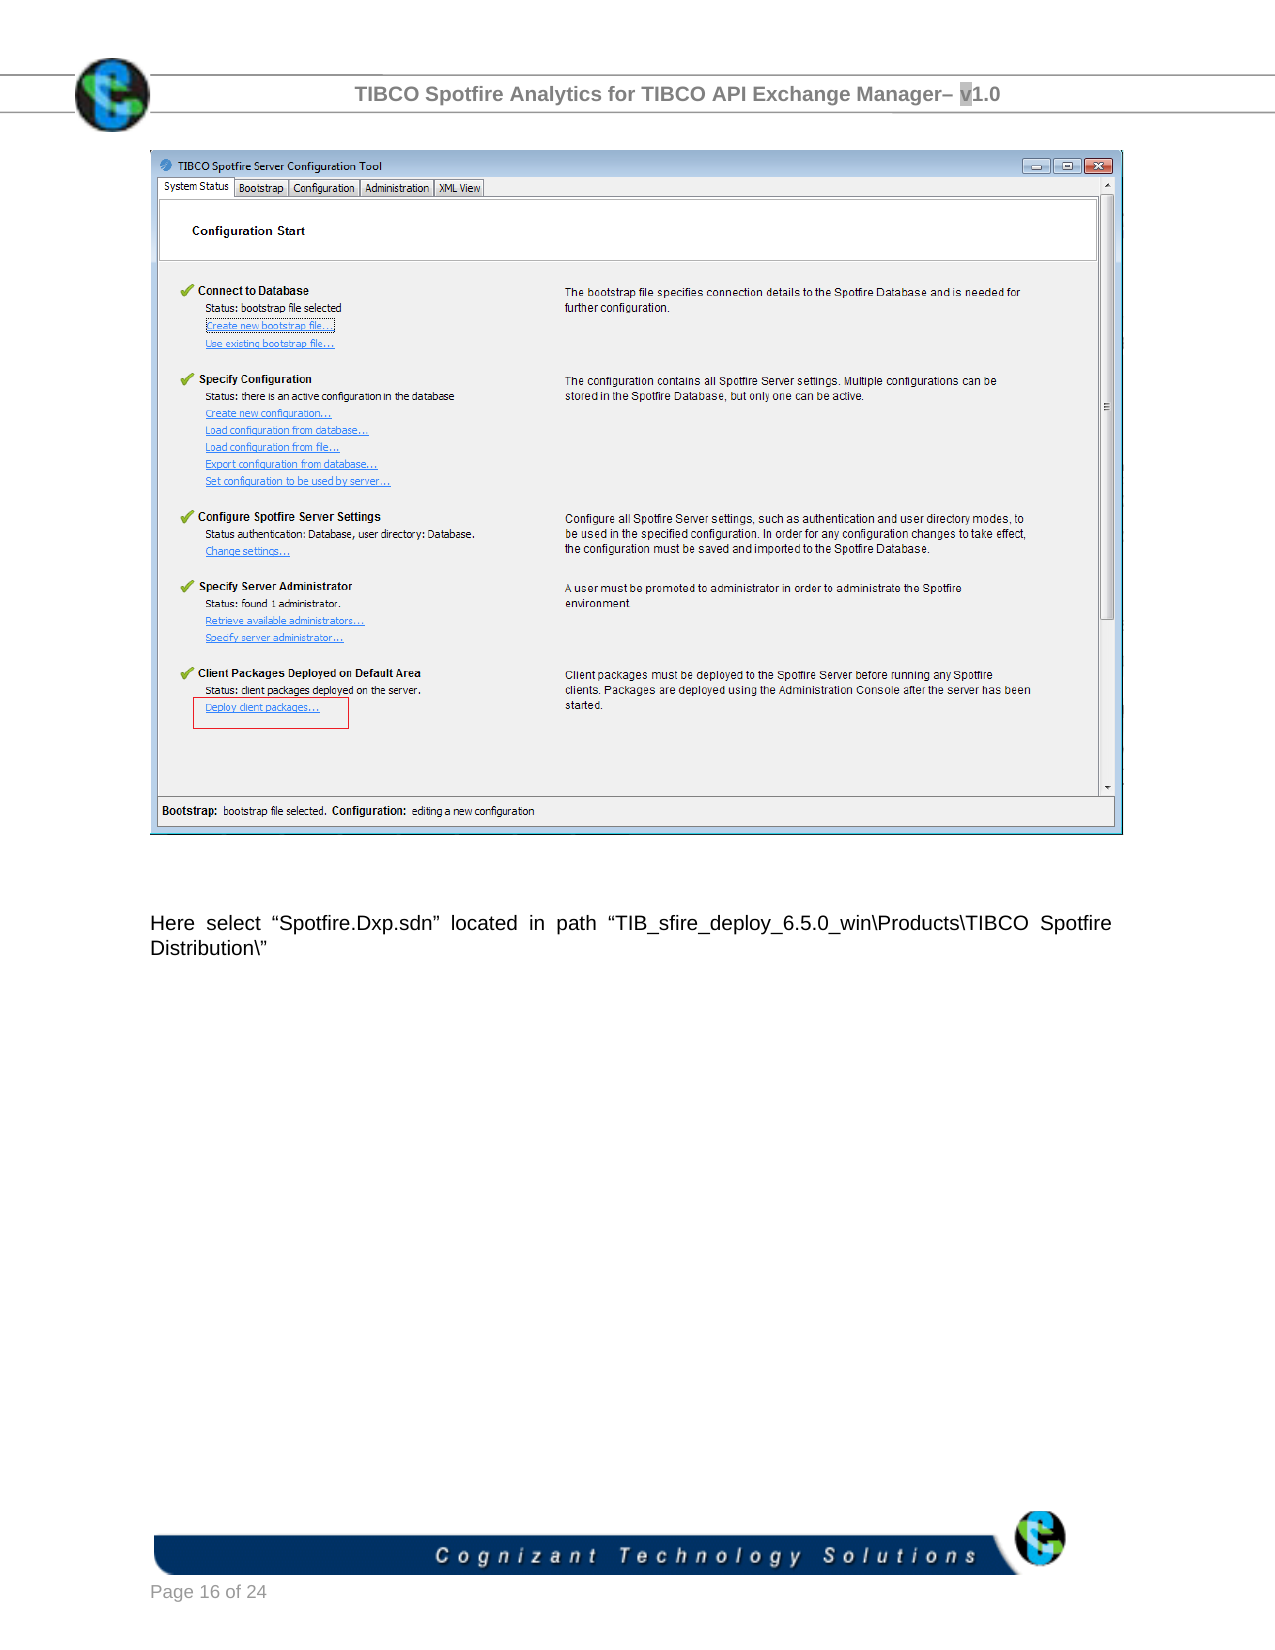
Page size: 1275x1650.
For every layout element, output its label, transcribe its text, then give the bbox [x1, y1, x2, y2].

picture [75, 58, 150, 132]
text Here select “Spotfire.Dxp.sdn” located in path “TIB_sfire_deploy_6.5.0_win\Products\TIBCO Spotfire Distribution\” [150, 909, 1113, 959]
picture [154, 1511, 1109, 1575]
picture [150, 150, 1124, 835]
